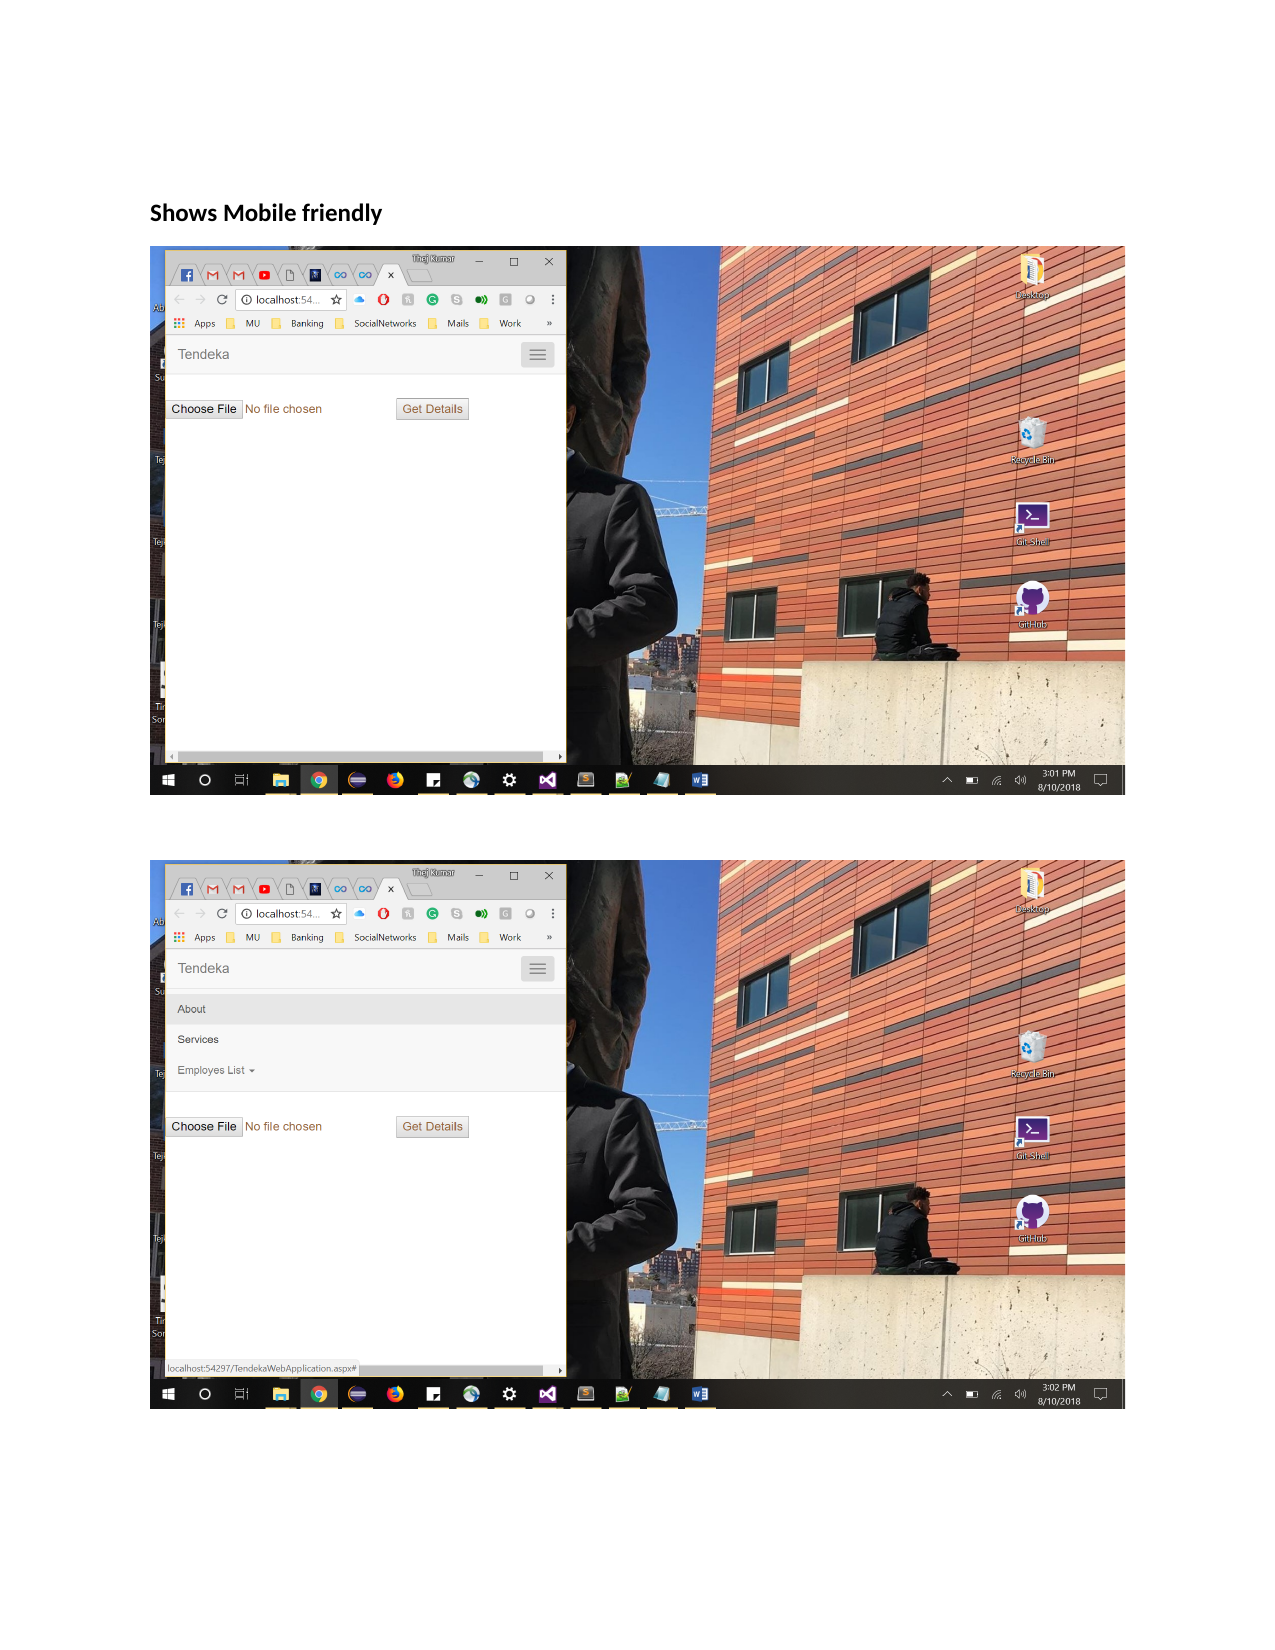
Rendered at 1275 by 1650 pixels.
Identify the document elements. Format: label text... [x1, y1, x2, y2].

text Shows Mobile friendly [150, 197, 1125, 227]
picture [150, 246, 1125, 795]
picture [150, 860, 1125, 1409]
